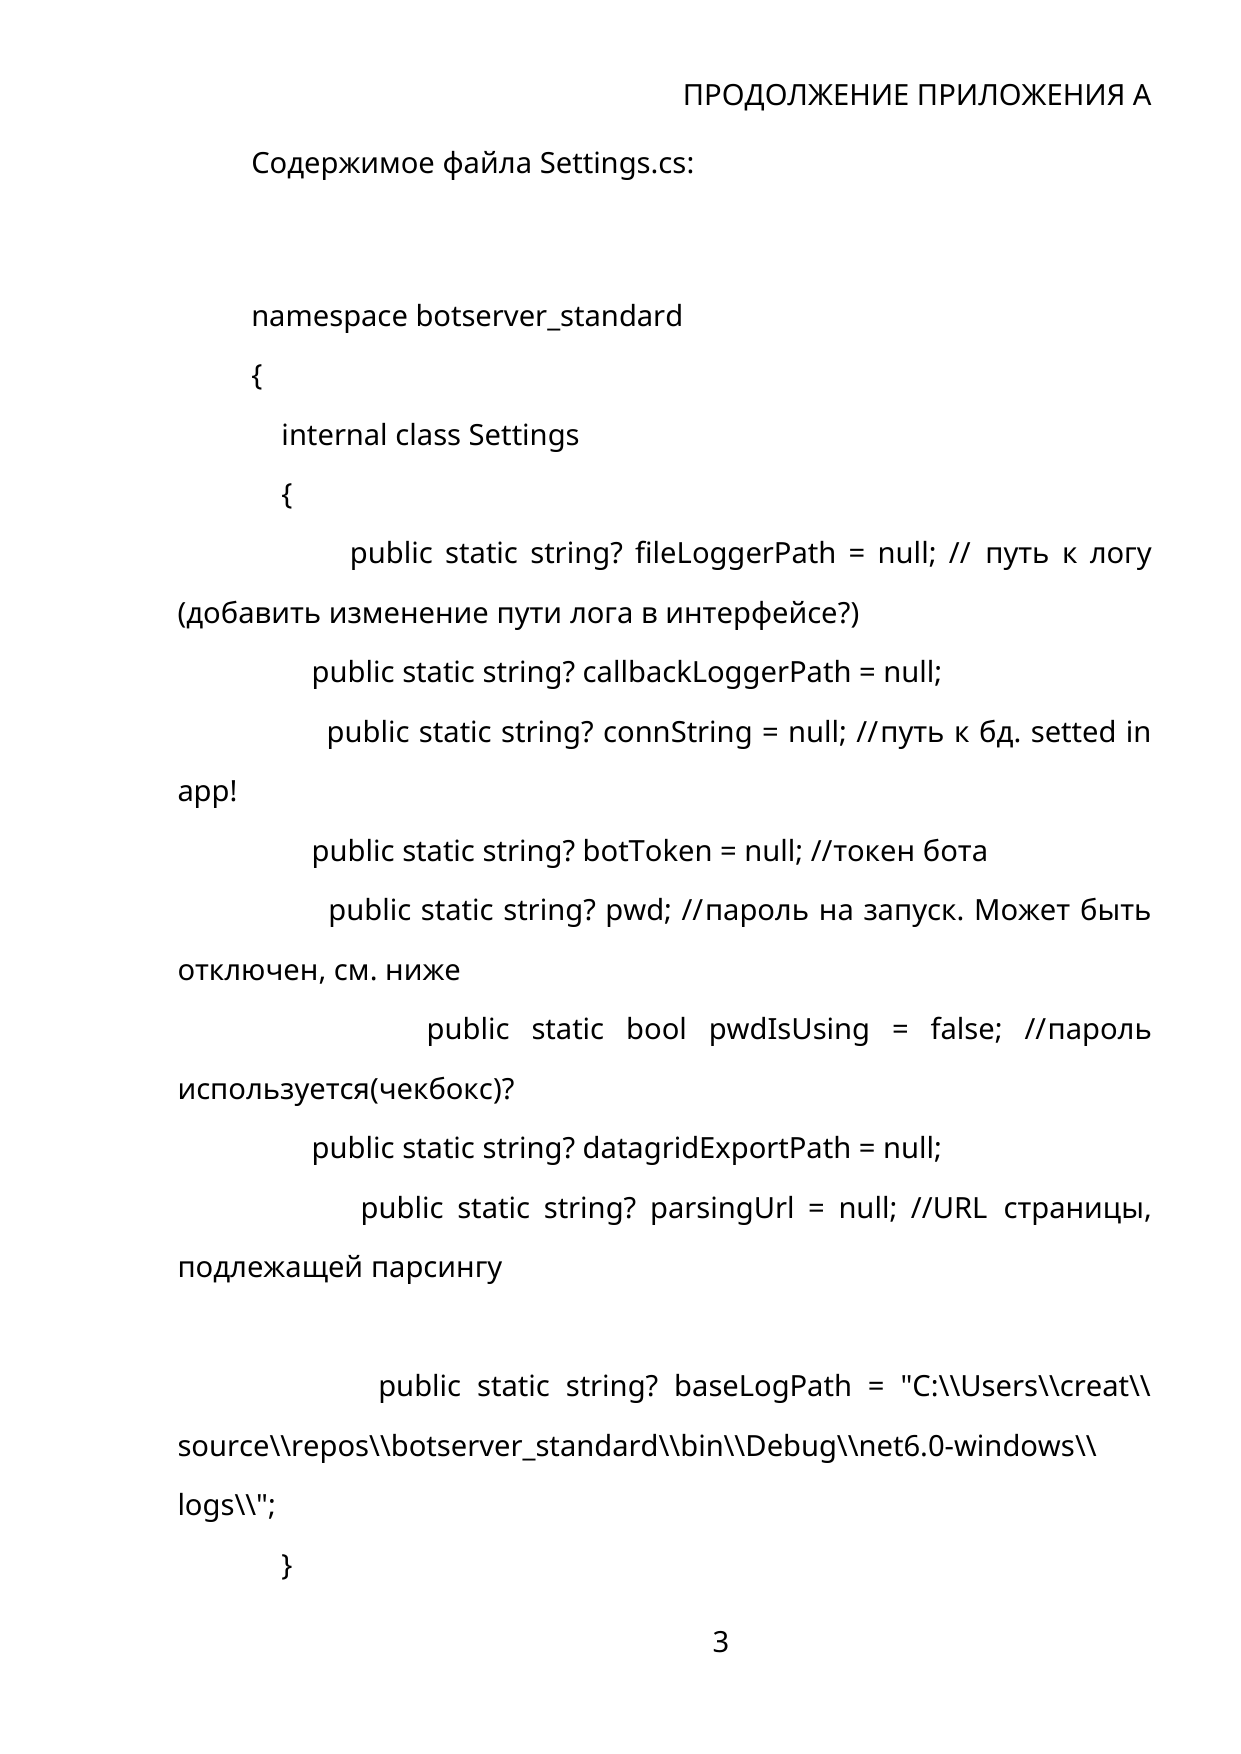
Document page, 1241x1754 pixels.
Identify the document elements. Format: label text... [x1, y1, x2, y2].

text public static string? callbackLoggerPath = null; [177, 652, 1152, 691]
text public static string? botToken = null; //токен бота [177, 830, 1152, 870]
text public static string? parsingUrl = null; //URL страницы, подлежащей парсингу [177, 1187, 1152, 1286]
text public static string? datagridExportPath = null; [177, 1128, 1152, 1167]
text public static string? connString = null; //путь к бд. setted in app! [177, 711, 1152, 810]
text } [177, 1544, 1152, 1584]
text namespace botserver_standard [177, 295, 1152, 334]
text public static string? pwd; //пароль на запуск. Может быть отключен, см. ниже [177, 890, 1152, 989]
text public static bool pwdIsUsing = false; //пароль используется(чекбокс)? [177, 1009, 1152, 1108]
text public static string? fileLoggerPath = null; // путь к логу (добавить изменение пути лога в интерфейсе?) [177, 533, 1152, 632]
text { [177, 473, 1152, 513]
text { [177, 354, 1152, 394]
text public static string? baseLogPath = "C:\\Users\\creat\\source\\repos\\botserver_standard\\bin\\Debug\\net6.0-windows\\logs\\"; [177, 1366, 1152, 1524]
text internal class Settings [177, 414, 1152, 453]
text Содержимое файла Settings.cs: [177, 143, 1152, 182]
